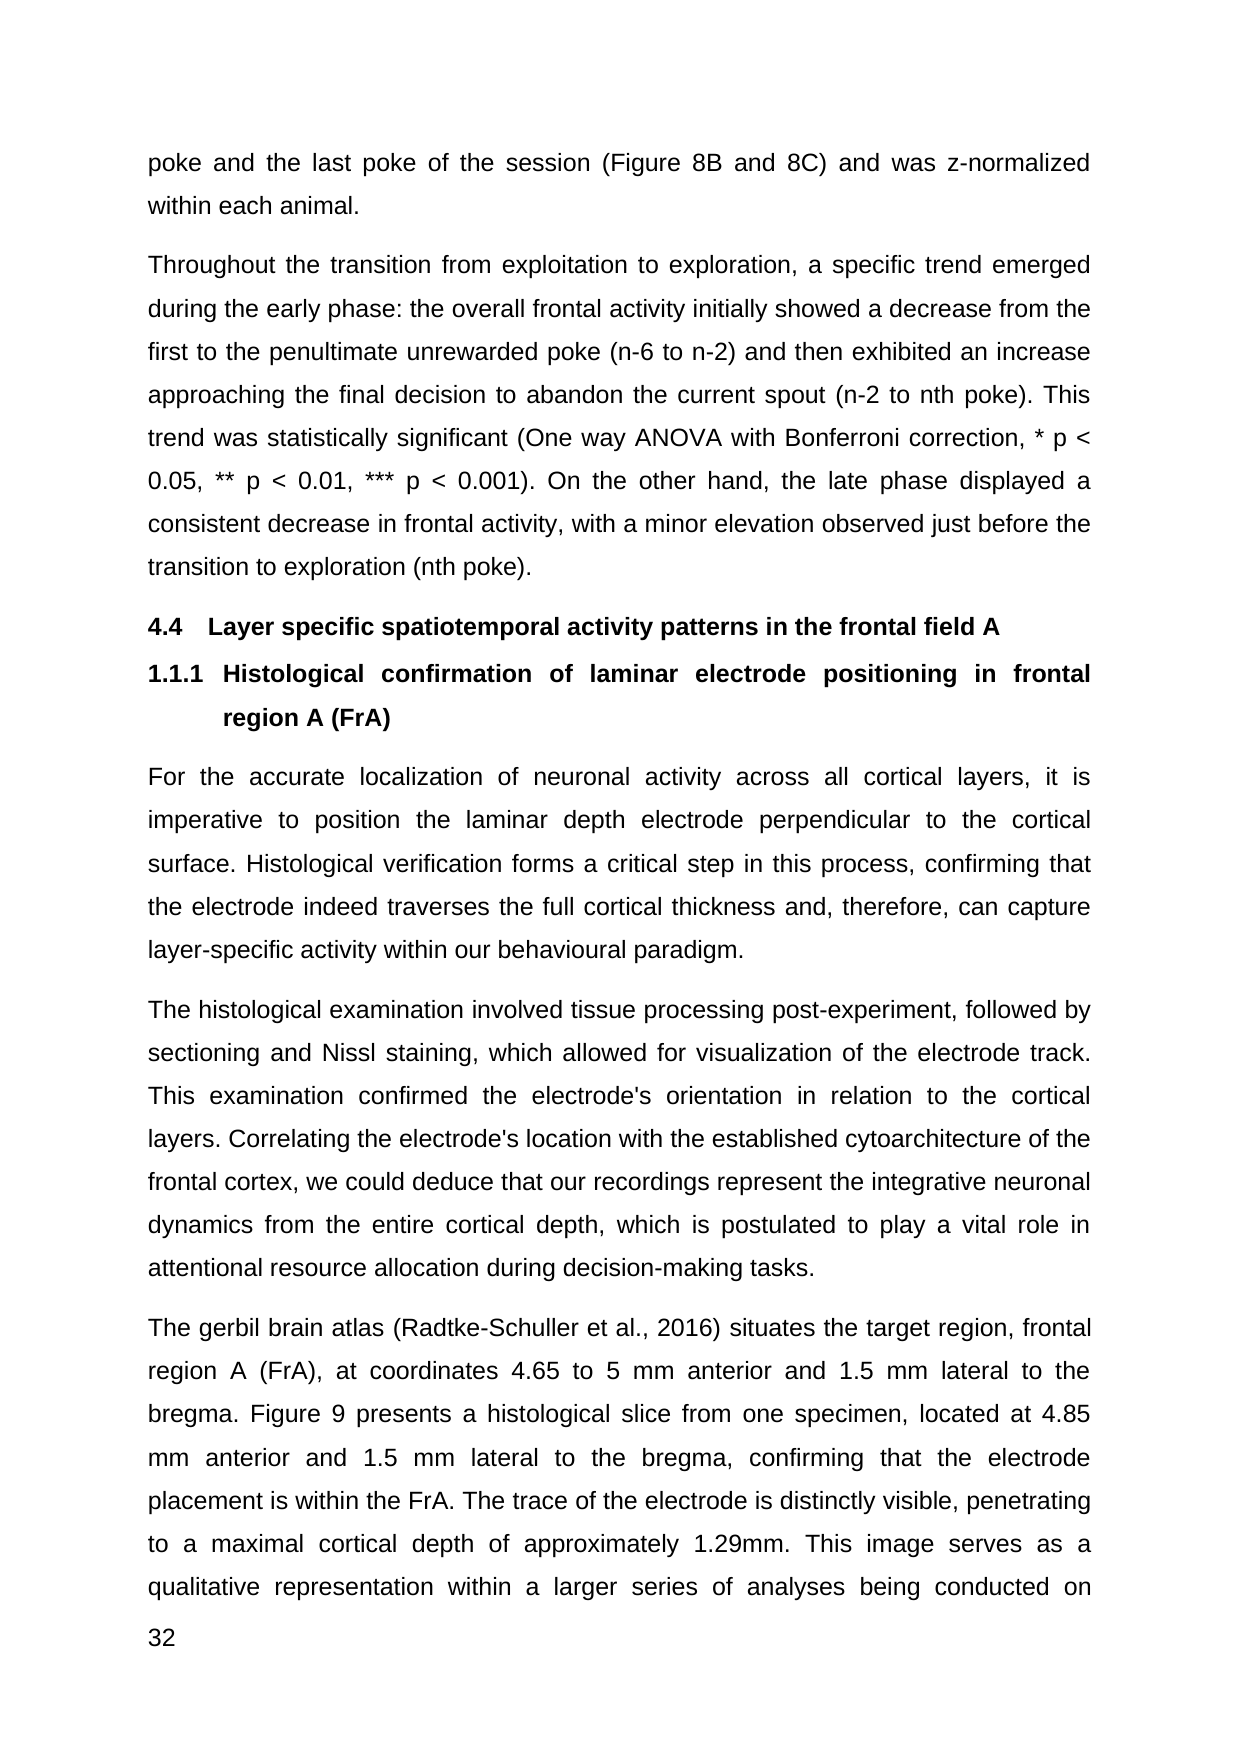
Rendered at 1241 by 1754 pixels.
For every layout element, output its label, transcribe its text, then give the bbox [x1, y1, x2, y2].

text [148, 1313, 1093, 1601]
subtitle Layer specific spatiotemporal activity patterns in the frontal field A [148, 612, 1093, 641]
text Throughout the transition from exploitation to exploration, a specific trend emerged during the early phase: the overall frontal activity initially showed a decrease from the first to the penultimate unrewarded poke (n-6 to n-2) and then exhibited an increase approaching the final decision to abandon the current spout (n-2 to nth poke). This trend was statistically significant (One way ANOVA with Bonferroni correction, * p < 0.05, ** p < 0.01, *** p < 0.001). On the other hand, the late phase displayed a consistent decrease in frontal activity, with a minor elevation observed just before the transition to exploration (nth poke). [148, 251, 1093, 581]
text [148, 148, 1093, 219]
text For the accurate localization of neuronal activity across all cortical layers, it is imperative to position the laminar depth electrode perpendicular to the cortical surface. Histological verification forms a critical step in this process, confirming that the electrode indeed traverses the full cortical thickness and, therefore, can capture layer-specific activity within our behavioural paradigm. [148, 762, 1093, 964]
subtitle Histological confirmation of laminar electrode positioning in frontal region A (FrA) [148, 659, 1093, 731]
text The histological examination involved tissue processing post-experiment, followed by sectioning and Nissl staining, which allowed for visualization of the electrode track. This examination confirmed the electrode's orientation in relation to the cortical layers. Correlating the electrode's location with the established cytoarchitecture of the frontal cortex, we could deduce that our recordings represent the integrative neuronal dynamics from the entire cortical depth, which is postulated to play a vital role in attentional resource allocation during decision-making tasks. [148, 995, 1093, 1282]
